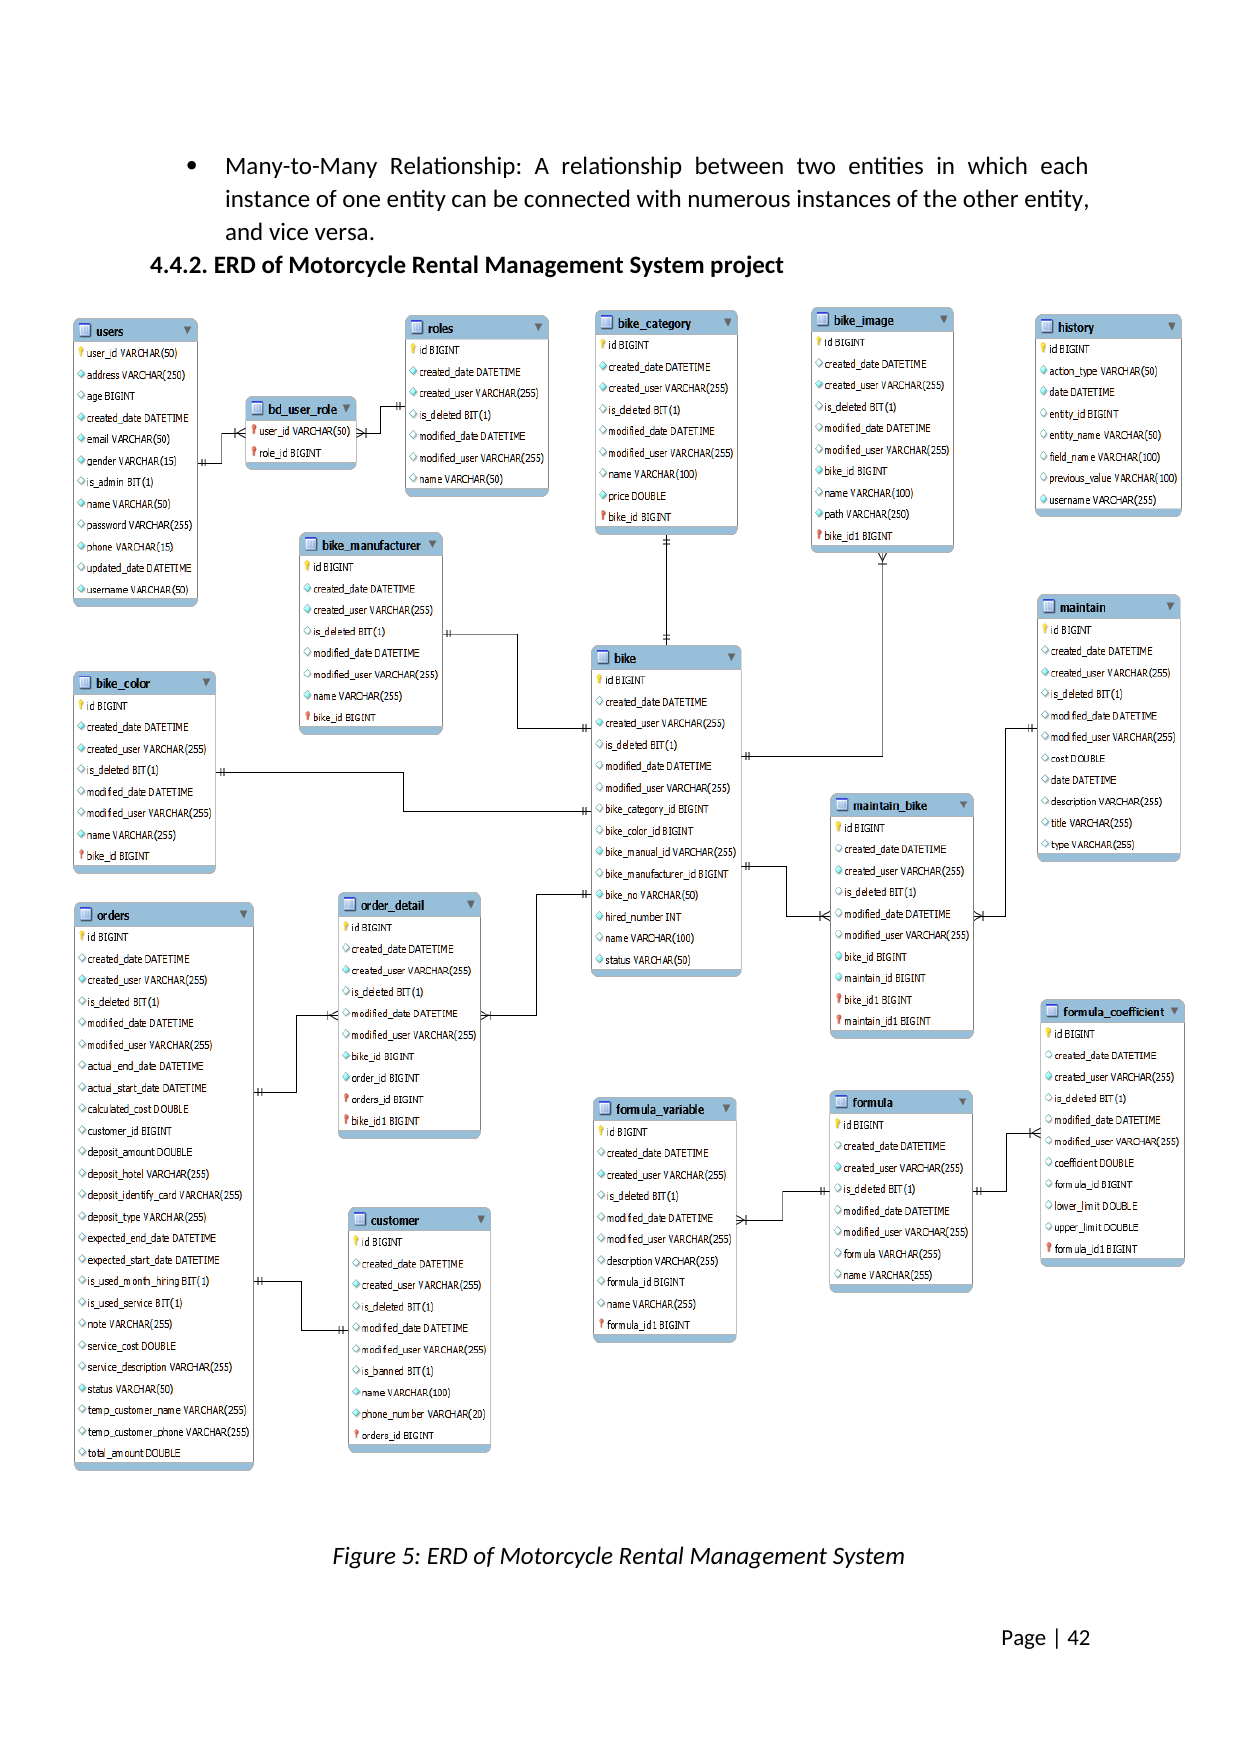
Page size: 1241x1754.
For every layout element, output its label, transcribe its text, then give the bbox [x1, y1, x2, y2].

text Figure 5: ERD of Motorcycle Rental Management System [150, 1475, 1090, 1571]
list Many-to-Many Relationship: A relationship between two entities in which each instance of one entity can be connected with numerous instances of the other entity, and vice versa. [187, 150, 1090, 246]
text 4.4.2. ERD of Motorcycle Rental Management System project [150, 249, 1090, 279]
picture [64, 297, 1190, 1475]
